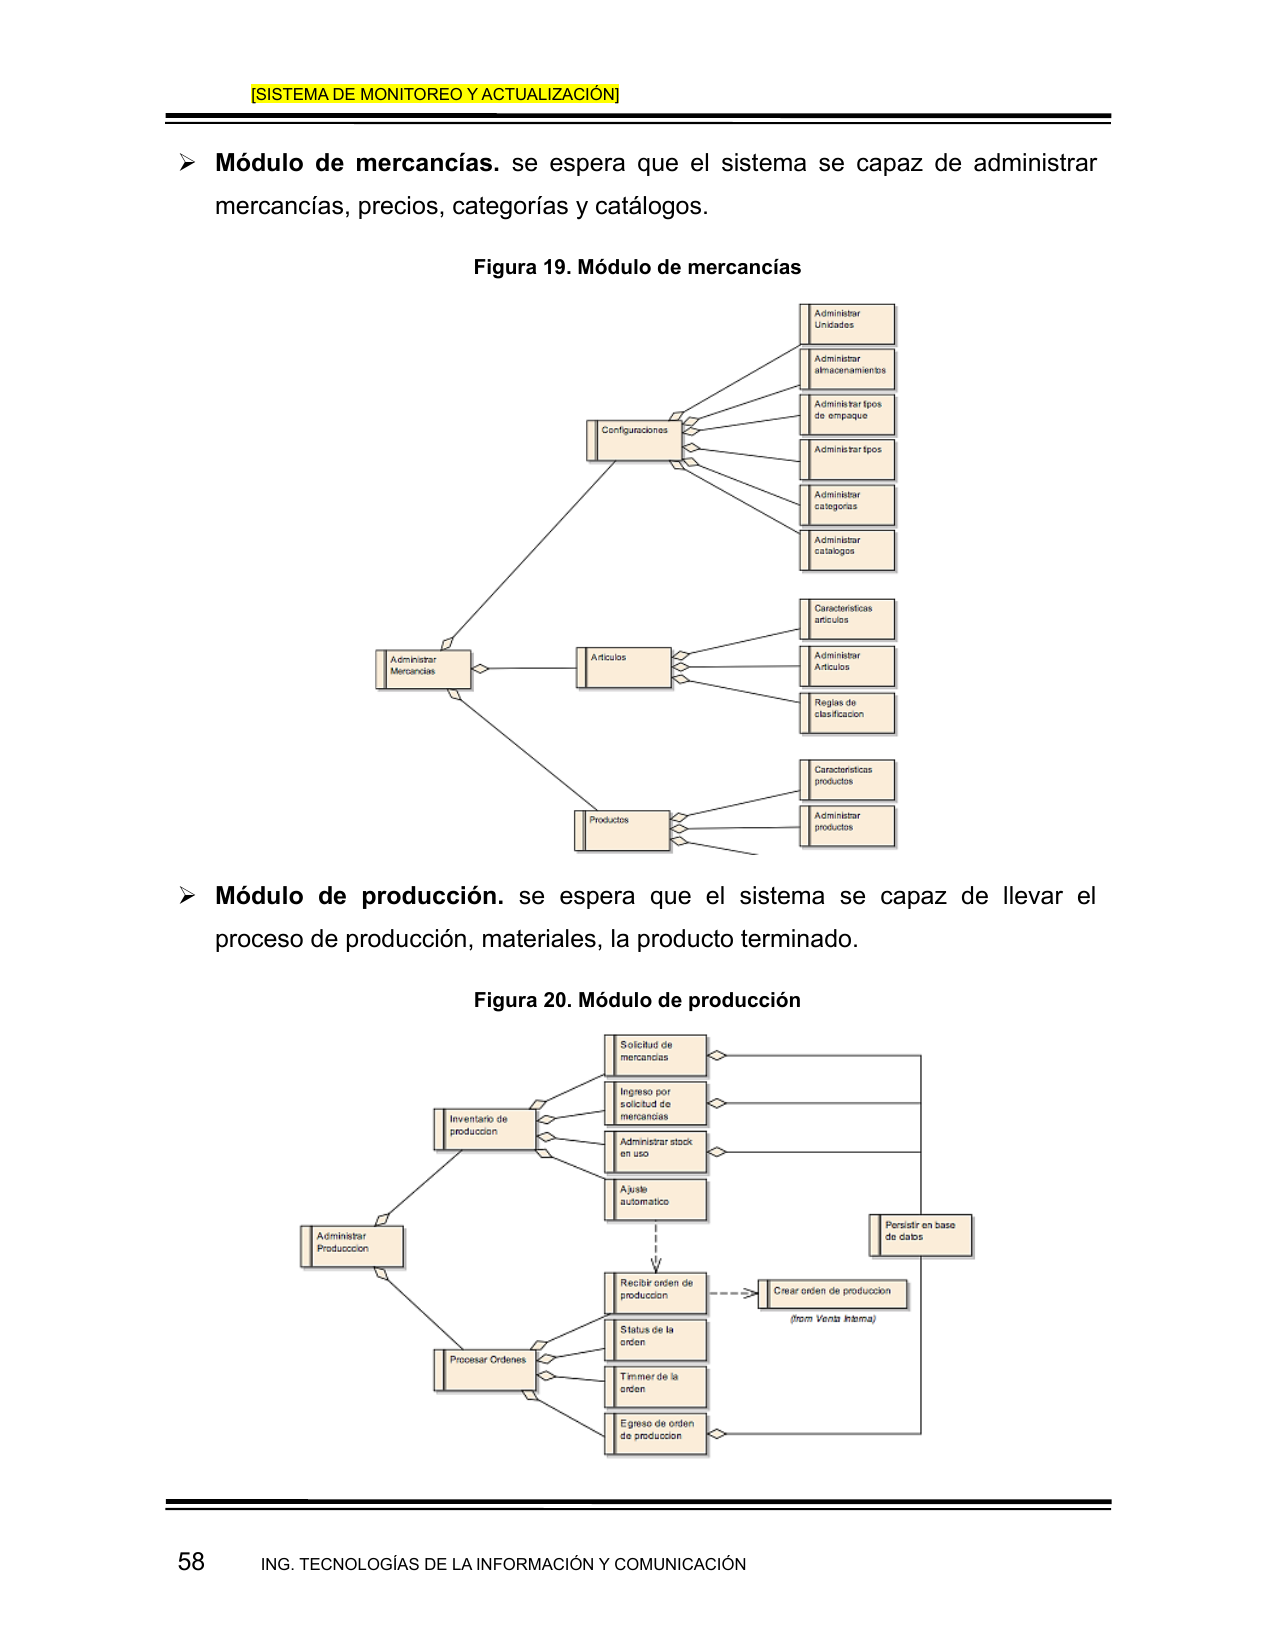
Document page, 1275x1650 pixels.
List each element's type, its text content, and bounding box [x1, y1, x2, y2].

picture [296, 1033, 979, 1460]
list Módulo de producción. se espera que el sistema se capaz de llevar el proceso de producción, materiales, la producto terminado. [177, 881, 1098, 953]
picture [375, 299, 900, 855]
list Módulo de mercancías. se espera que el sistema se capaz de administrar mercancías, precios, categorías y catálogos. [177, 148, 1098, 219]
